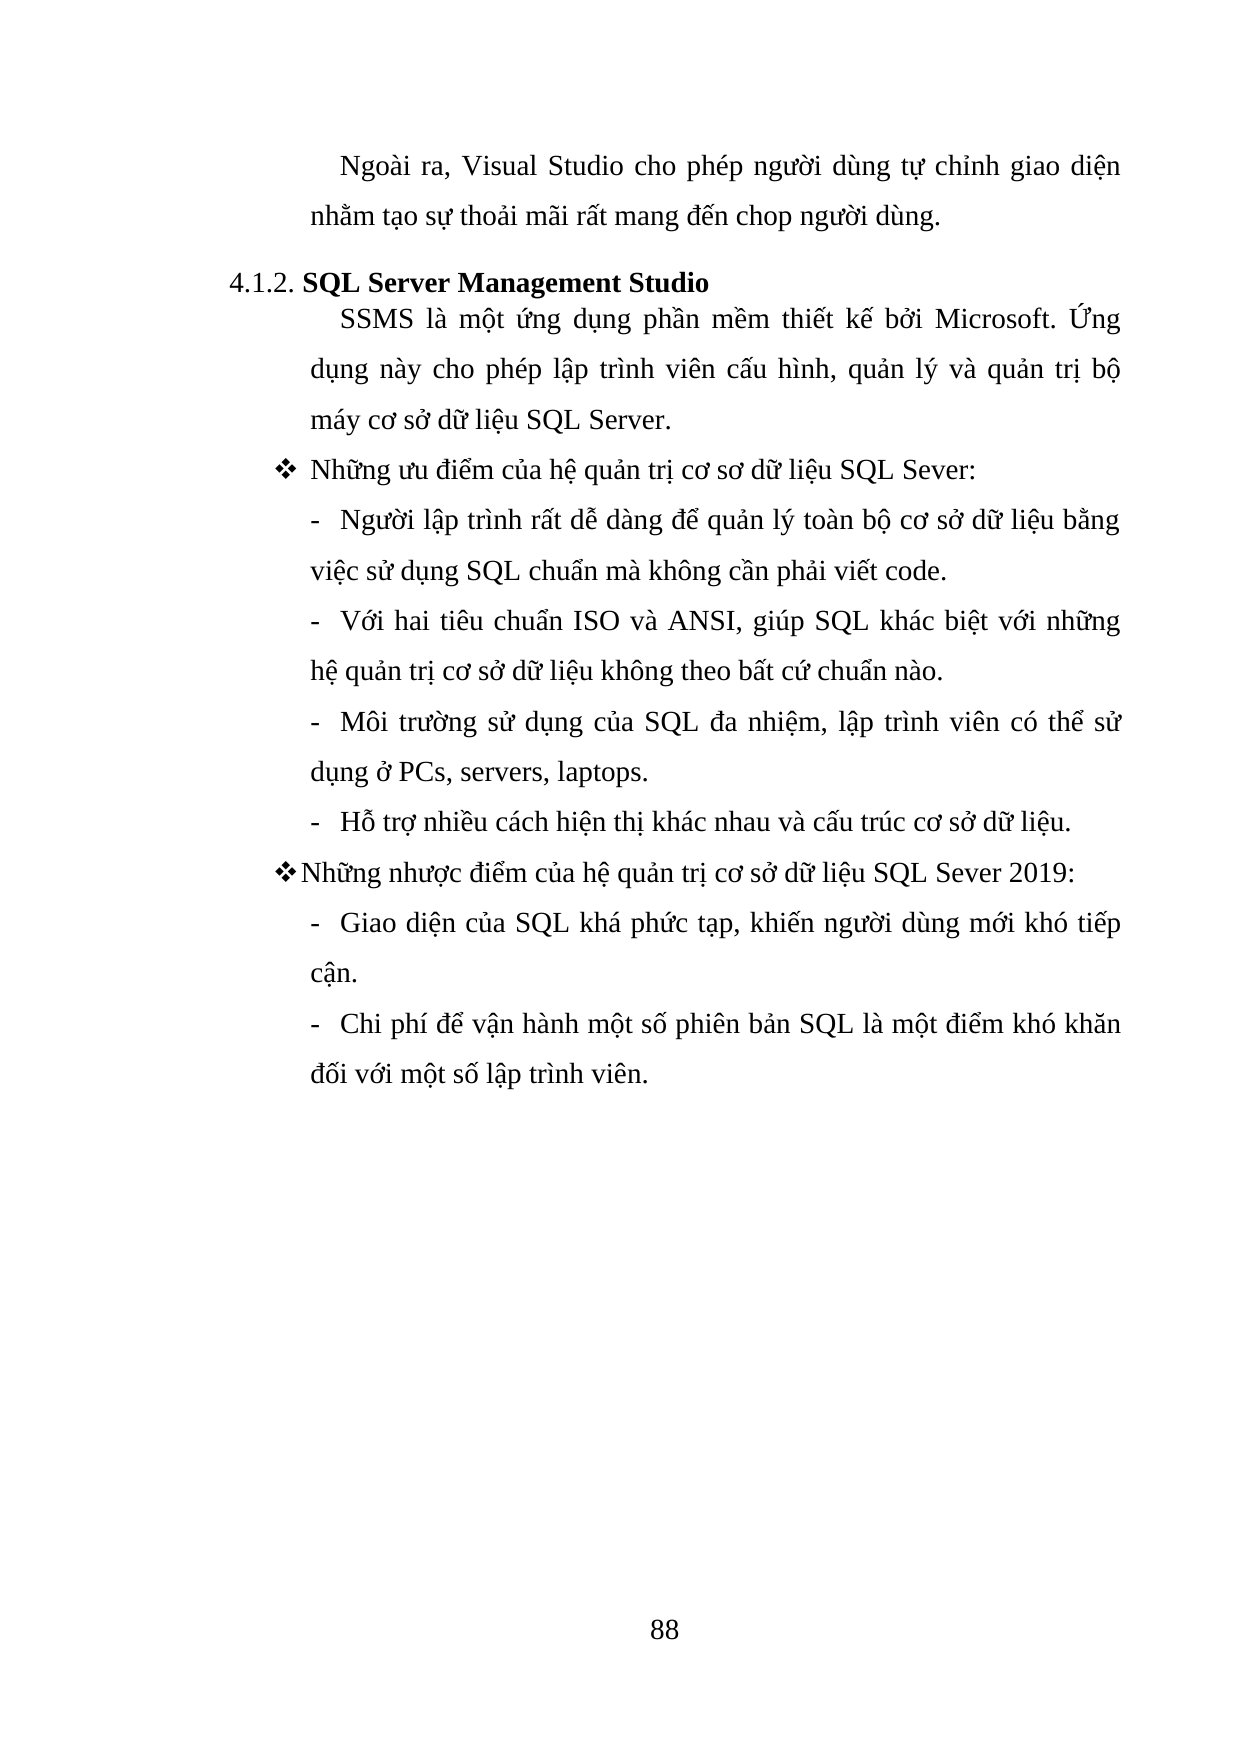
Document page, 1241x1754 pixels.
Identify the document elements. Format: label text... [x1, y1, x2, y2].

list Những nhược điểm của hệ quản trị cơ sở dữ liệu SQL Sever 2019: [273, 855, 1122, 888]
list Hỗ trợ nhiều cách hiện thị khác nhau và cấu trúc cơ sở dữ liệu. [310, 804, 1122, 838]
text SSMS là một ứng dụng phần mềm thiết kế bởi Microsoft. Ứng dụng này cho phép lập trình viên cấu hình, quản lý và quản trị bộ máy cơ sở dữ liệu SQL Server. [310, 301, 1122, 435]
subtitle SQL Server Management Studio [302, 265, 1122, 298]
list Môi trường sử dụng của SQL đa nhiệm, lập trình viên có thể sử dụng ở PCs, servers, laptops. [310, 704, 1122, 788]
list Những ưu điểm của hệ quản trị cơ sơ dữ liệu SQL Sever: [273, 452, 1122, 486]
list Người lập trình rất dễ dàng để quản lý toàn bộ cơ sở dữ liệu bằng việc sử dụng SQL chuẩn mà không cần phải viết code. [310, 502, 1122, 586]
list Với hai tiêu chuẩn ISO và ANSI, giúp SQL khác biệt với những hệ quản trị cơ sở dữ liệu không theo bất cứ chuẩn nào. [310, 603, 1122, 687]
list Chi phí để vận hành một số phiên bản SQL là một điểm khó khăn đối với một số lập trình viên. [310, 1006, 1122, 1089]
list Giao diện của SQL khá phức tạp, khiến người dùng mới khó tiếp cận. [310, 905, 1122, 989]
text Ngoài ra, Visual Studio cho phép người dùng tự chỉnh giao diện nhằm tạo sự thoải mãi rất mang đến chop người dùng. [310, 148, 1122, 232]
